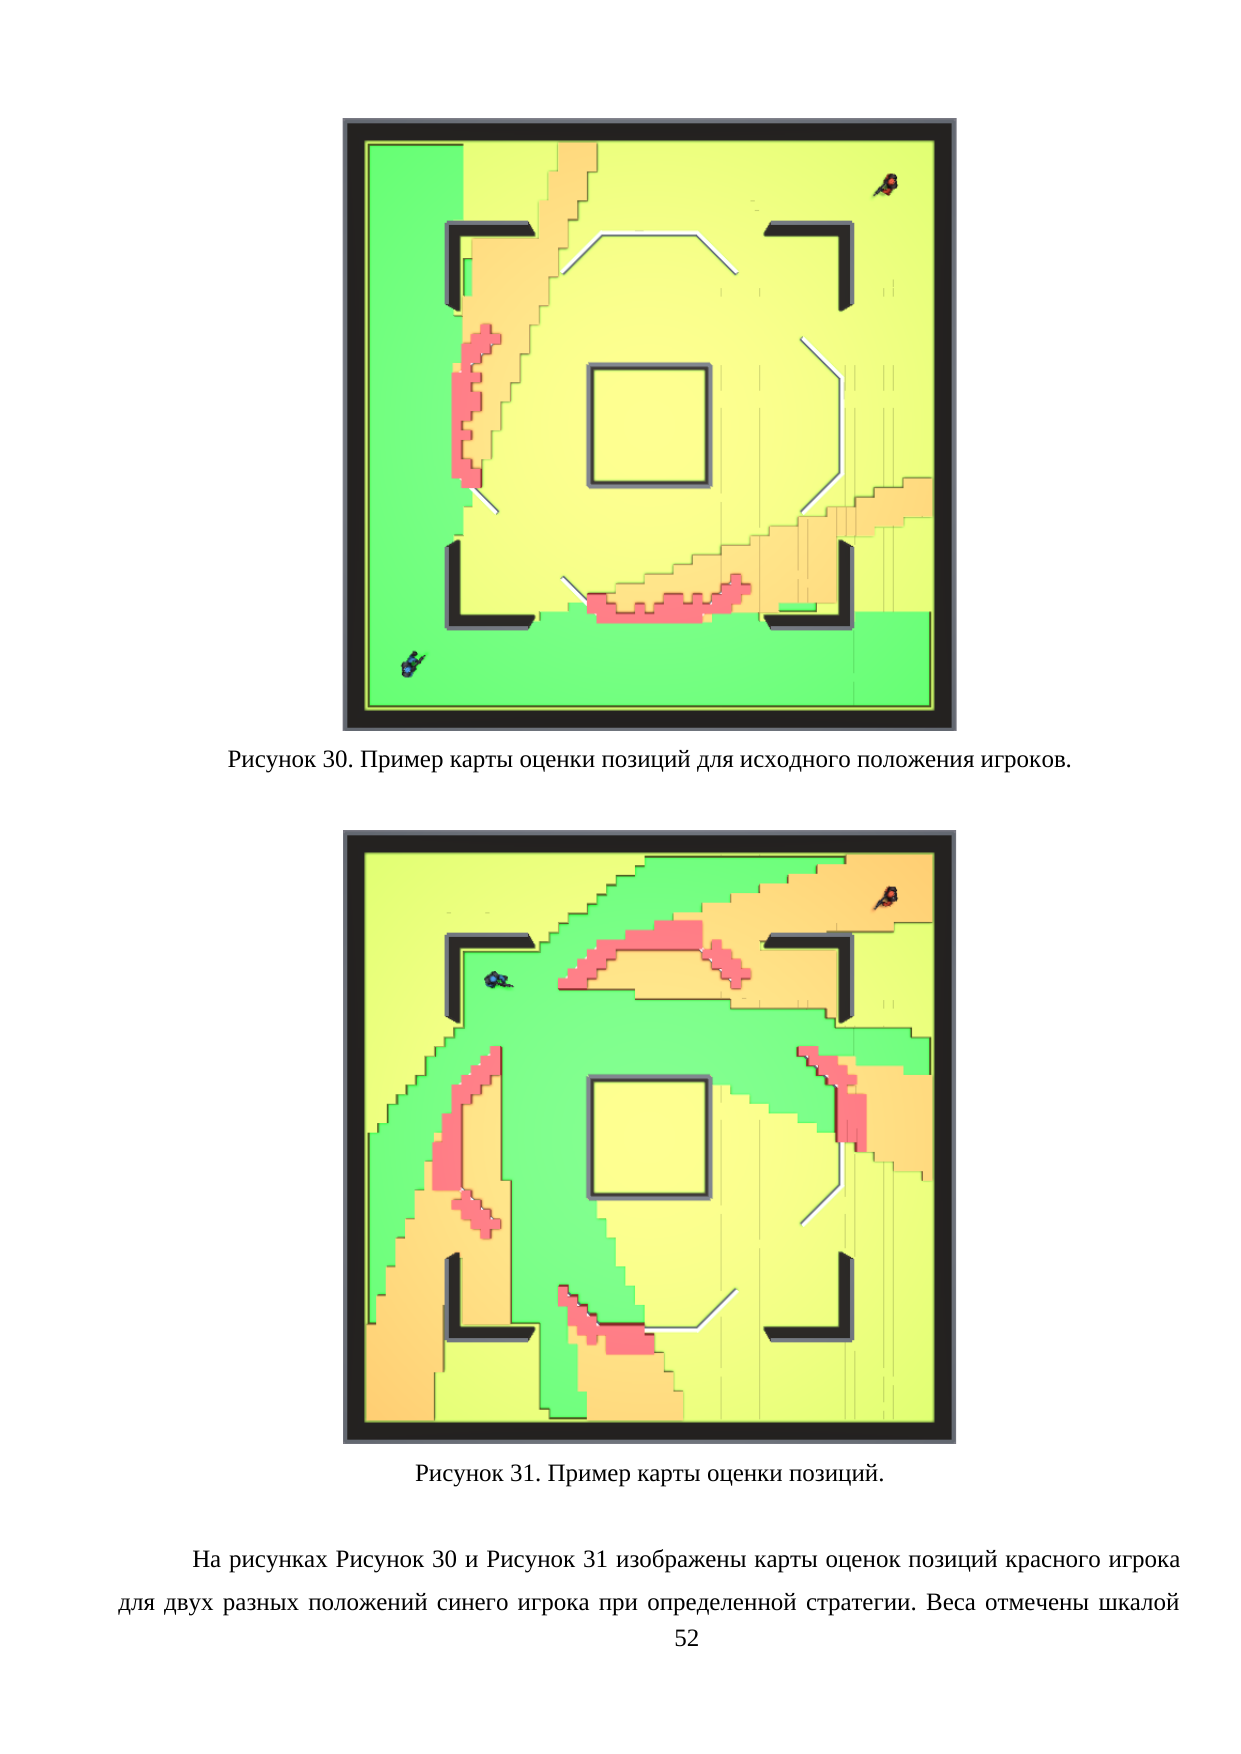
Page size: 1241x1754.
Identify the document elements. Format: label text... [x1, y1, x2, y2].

picture [342, 118, 957, 731]
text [118, 1544, 1181, 1616]
picture [343, 830, 957, 1444]
